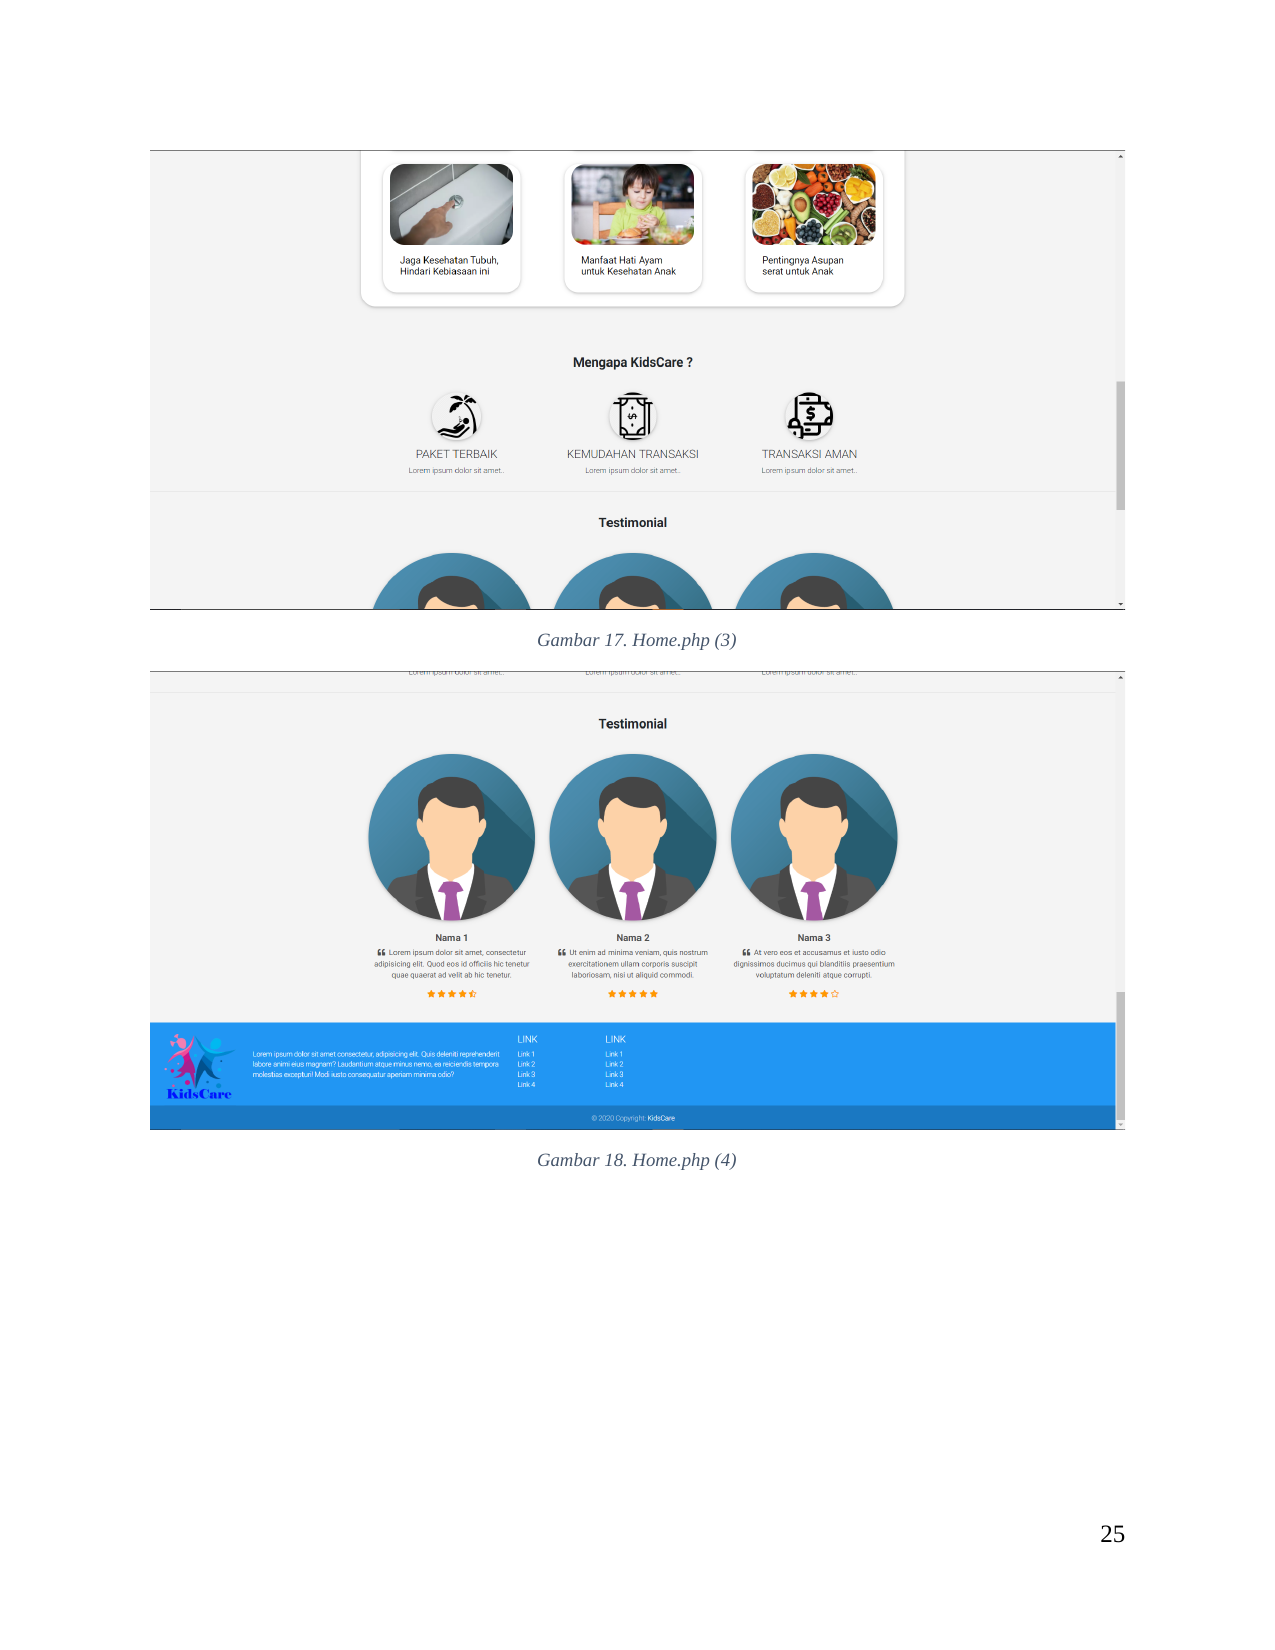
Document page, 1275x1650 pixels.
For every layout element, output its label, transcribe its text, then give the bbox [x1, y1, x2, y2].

text Gambar 18. Home.php (4) [150, 1149, 1125, 1171]
text Gambar 17. Home.php (3) [150, 628, 1125, 650]
picture [150, 671, 1125, 1130]
picture [150, 150, 1125, 610]
